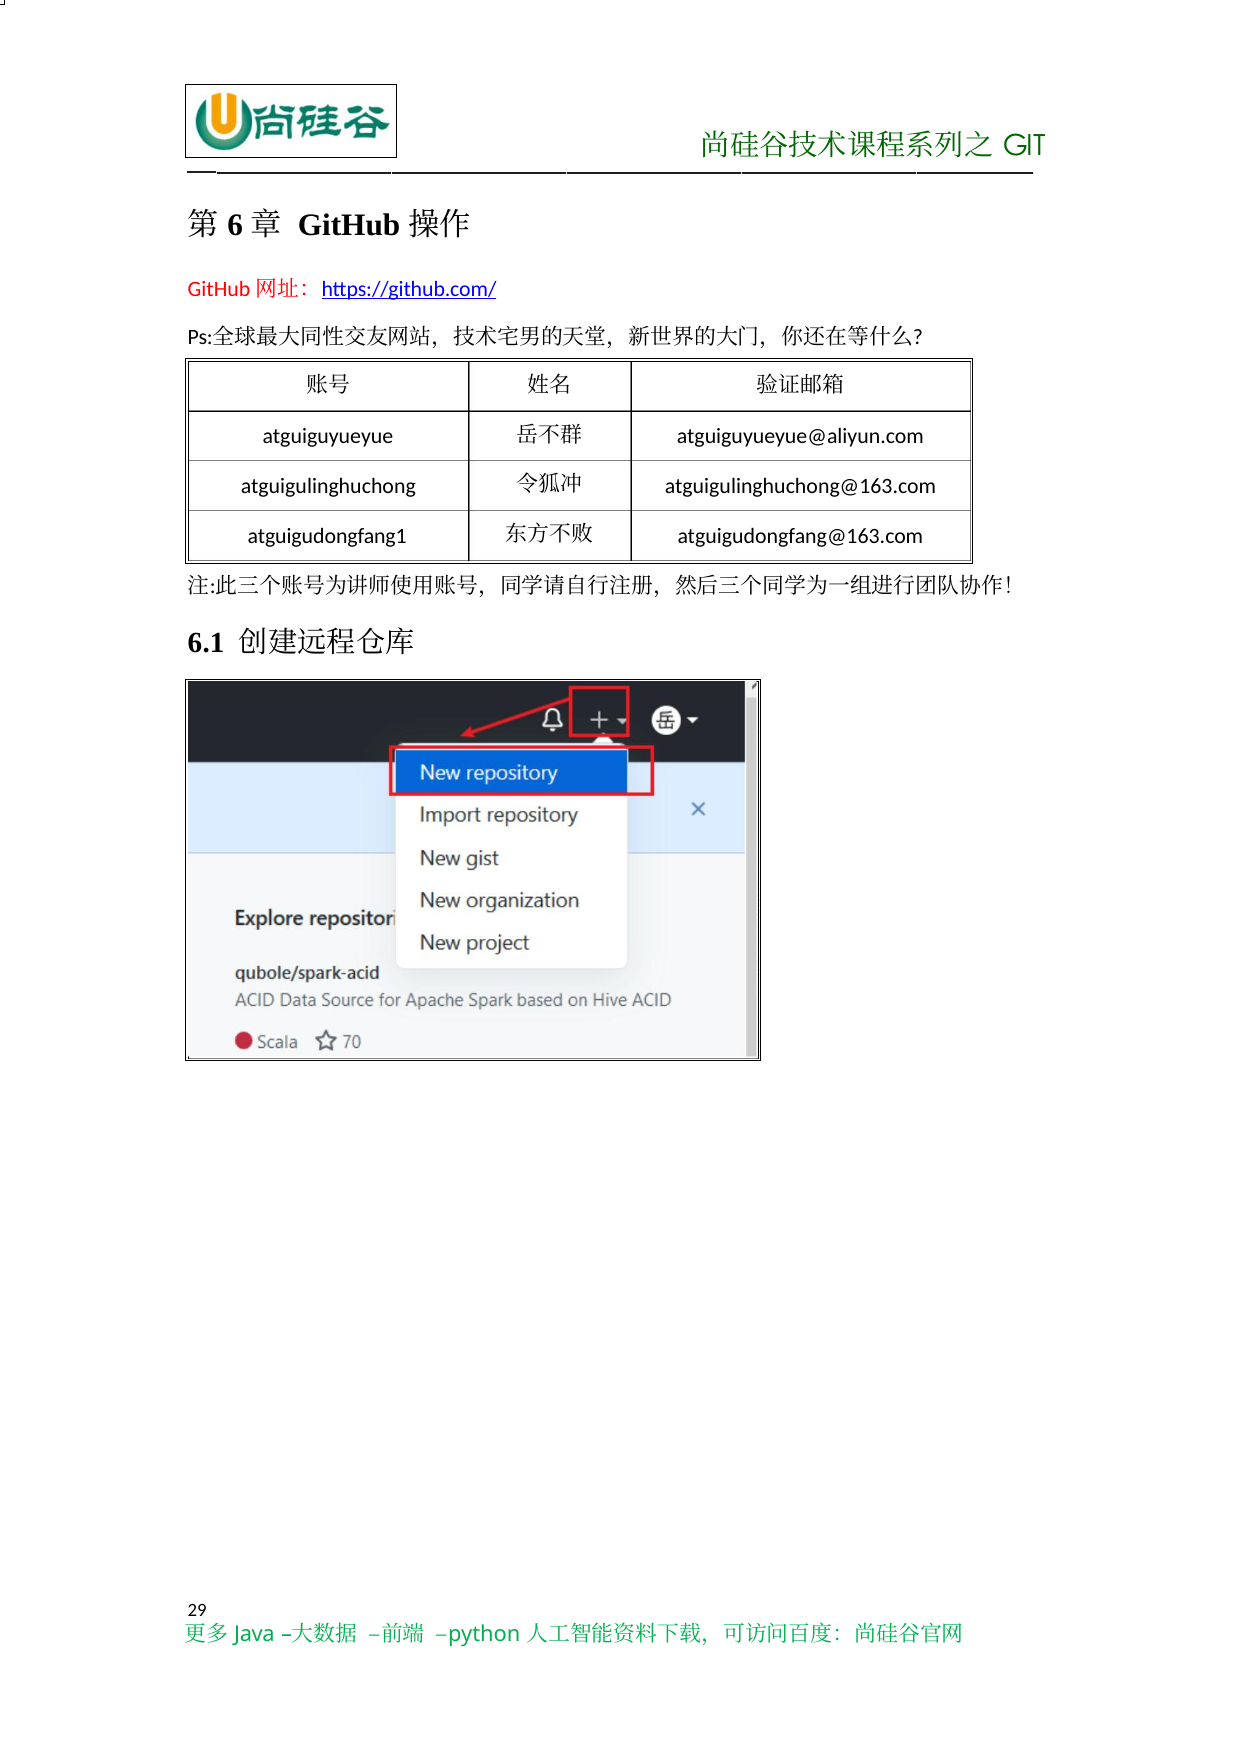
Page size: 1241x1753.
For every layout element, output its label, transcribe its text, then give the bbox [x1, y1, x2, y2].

text 尚硅谷技术课程系列之 GIT [701, 130, 1070, 162]
text 姓名 [527, 375, 619, 397]
text atguiguyueyue@aliyun.com [677, 422, 963, 449]
text atguigulinghuchong [241, 472, 442, 499]
text 注:此三个账号为讲师使用账号，同学请自行注册，然后三个同学为一组进行团队协作！ [187, 572, 1054, 599]
text atguigudongfang@163.com [677, 522, 963, 549]
picture [186, 359, 972, 563]
text ———————————————————————————— [242, 162, 1070, 187]
text — [187, 156, 242, 187]
text GitHub 网址：https://github.com/ [187, 274, 523, 301]
text 令狐冲 [516, 474, 619, 496]
text 东方不败 [506, 524, 619, 546]
text 岳不群 [516, 425, 619, 447]
text 更多 Java –大数据 –前端 –python 人工智能资料下载，可访问百度：尚硅谷官网 [184, 1620, 1007, 1647]
text atguiguyueyue [262, 422, 419, 449]
text atguigudongfang1 [247, 522, 442, 549]
text 29 [187, 1598, 231, 1620]
text 第 6 章 GitHub 操作 [187, 207, 495, 242]
text 6 [187, 627, 202, 659]
text 账号 [306, 375, 375, 397]
picture [186, 85, 396, 157]
text atguigulinghuchong@163.com [664, 472, 963, 499]
text .1 创建远程仓库 [202, 627, 439, 659]
text Ps:全球最大同性交友网站，技术宅男的天堂，新世界的大门，你还在等什么? [187, 323, 952, 350]
picture [186, 680, 760, 1060]
text 验证邮箱 [757, 375, 870, 397]
